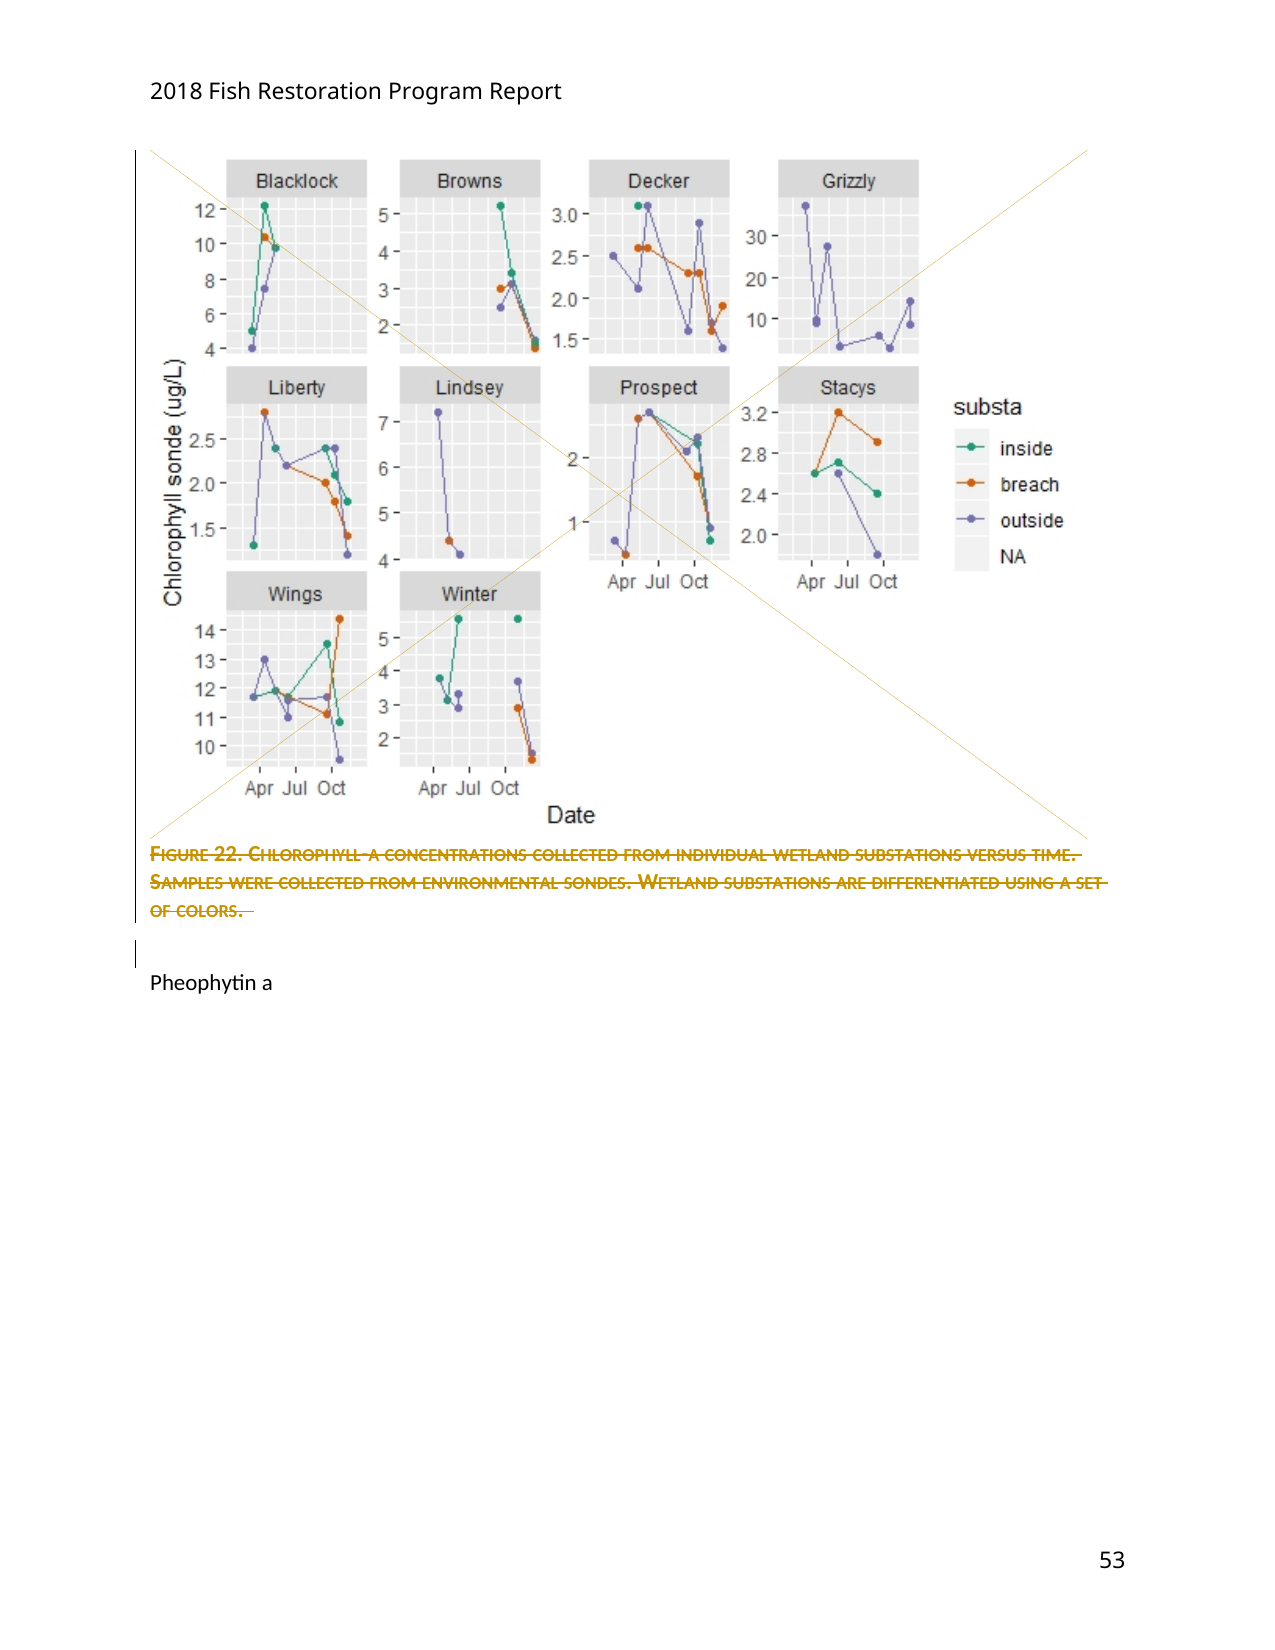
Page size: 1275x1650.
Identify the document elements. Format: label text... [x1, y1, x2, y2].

picture [152, 150, 1085, 493]
picture [620, 151, 1088, 838]
picture [152, 496, 1085, 839]
text Pheophytin a [150, 968, 1125, 996]
picture [150, 151, 617, 838]
